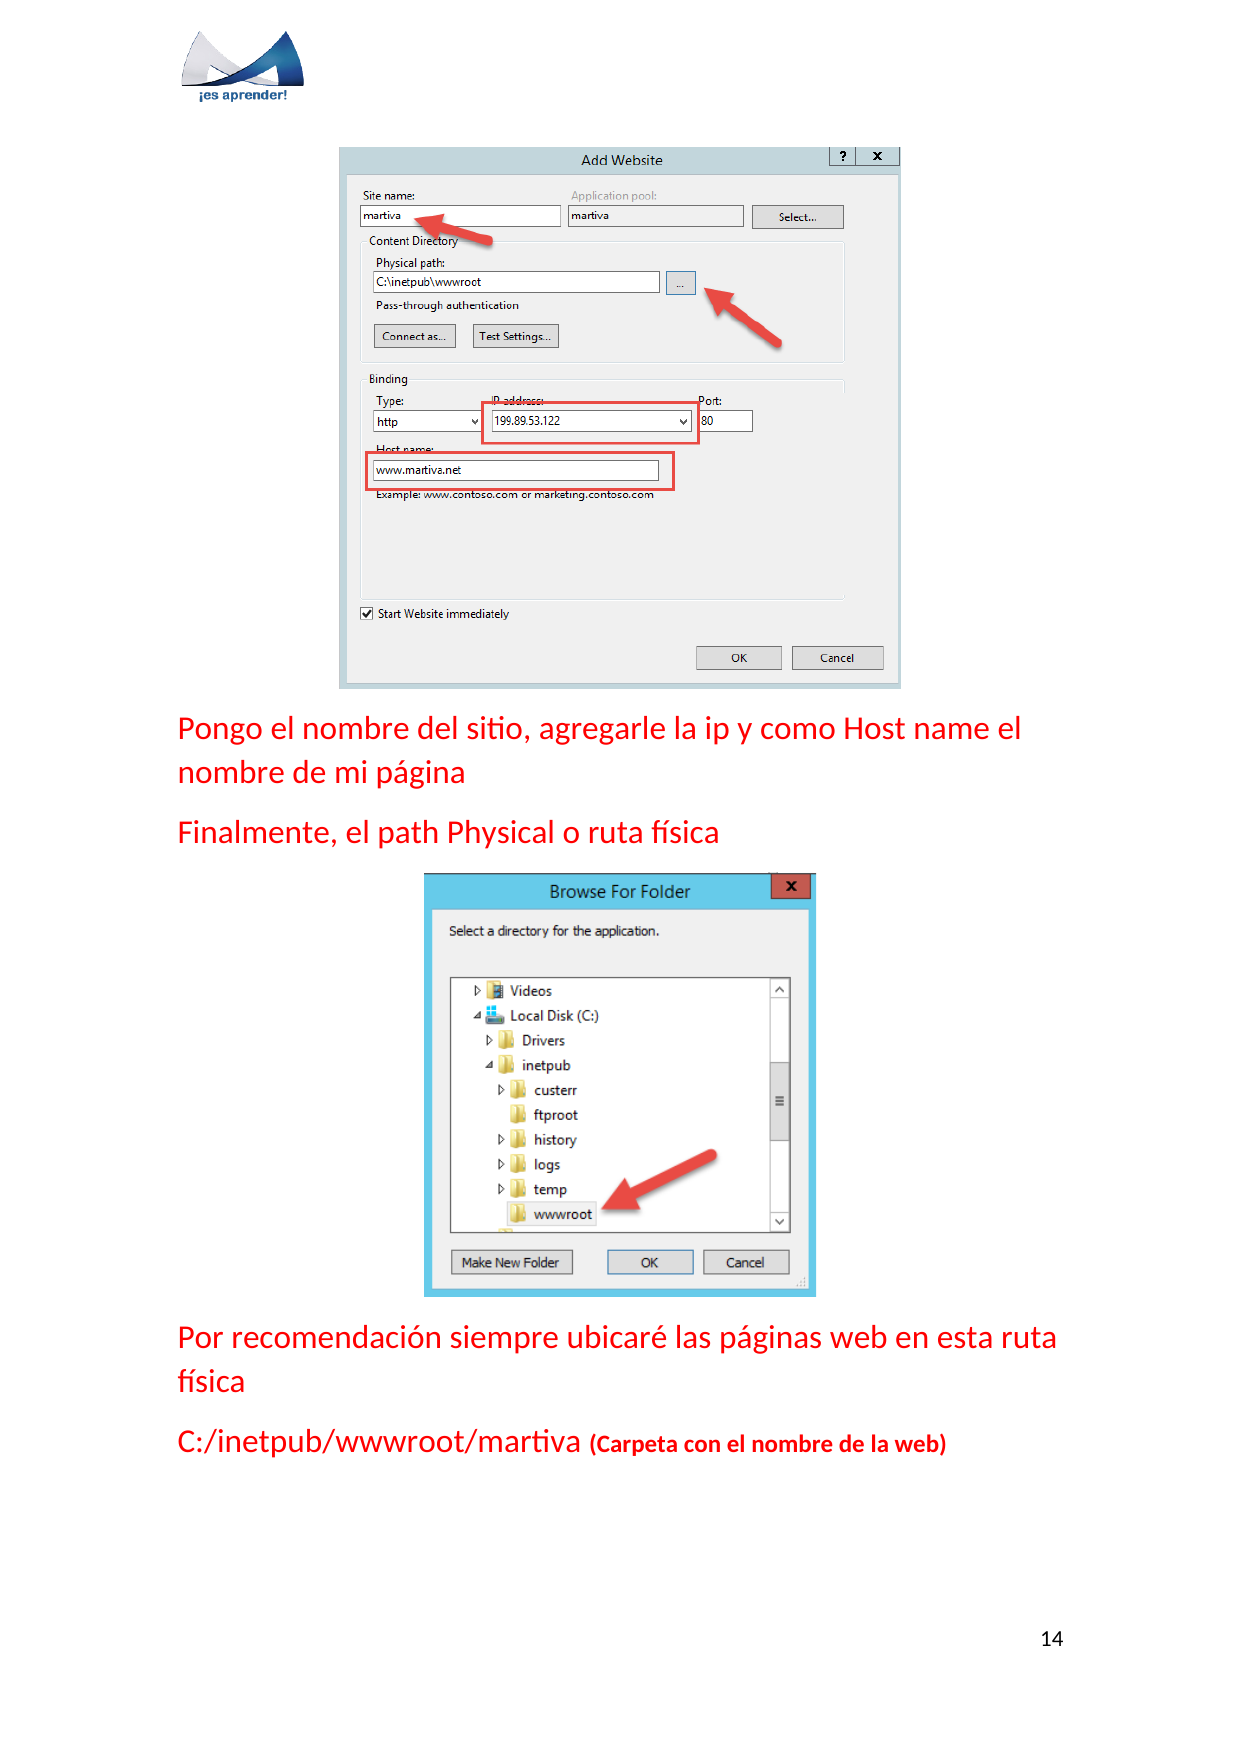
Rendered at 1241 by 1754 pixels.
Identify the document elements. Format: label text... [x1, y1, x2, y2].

text Finalmente, el path Physical o ruta física [177, 812, 1063, 852]
text C:/inetpub/wwwroot/martiva (Carpeta con el nombre de la web) [177, 1421, 1063, 1461]
picture [339, 147, 901, 689]
text Por recomendación siempre ubicaré las páginas web en esta ruta física [177, 1316, 1063, 1401]
picture [176, 29, 308, 104]
text Pongo el nombre del sitio, agregarle la ip y como Host name el nombre de mi página [177, 707, 1063, 792]
picture [424, 872, 817, 1297]
